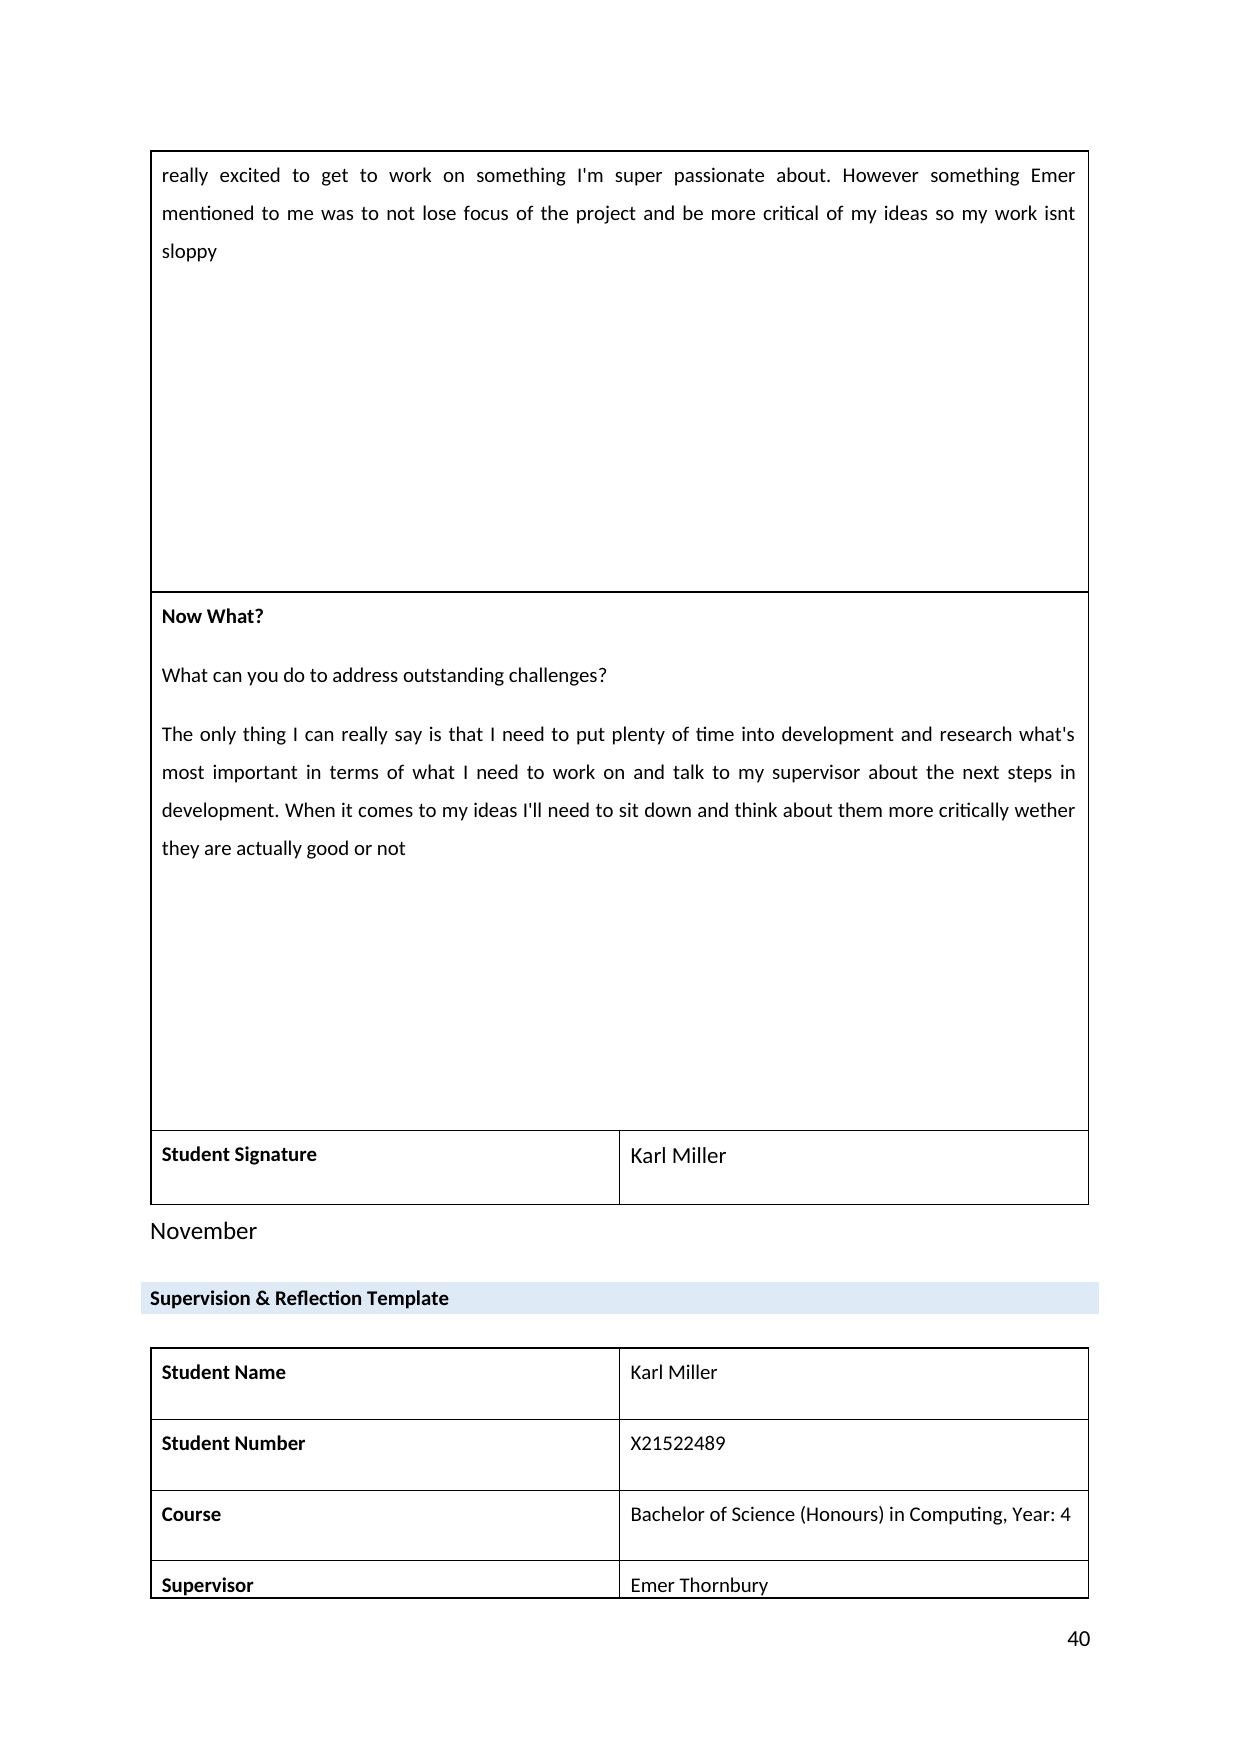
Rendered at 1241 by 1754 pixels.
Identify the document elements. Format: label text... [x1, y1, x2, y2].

table_header Student Name [152, 1349, 619, 1419]
table_cell Karl Miller [620, 1131, 1088, 1203]
table_cell Student Signature [152, 1131, 619, 1203]
table_cell Emer Thornbury [620, 1561, 1088, 1597]
table_cell Now What? What can you do to address outstanding challenges? The only thing I can really say is that I need to put plenty of time into development and research what's most important in terms of what I need to work on and talk to my supervisor about the next steps in development. When it comes to my ideas I'll need to sit down and think about them more critically wether they are actually good or not [152, 593, 1088, 1129]
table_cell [152, 152, 1088, 591]
table_header Karl Miller [620, 1349, 1088, 1419]
text November [150, 1216, 1090, 1246]
table_cell Student Number [152, 1420, 619, 1489]
table_cell X21522489 [620, 1420, 1088, 1489]
table_cell Course [152, 1491, 619, 1560]
table_cell Supervisor [152, 1561, 619, 1597]
text Supervision & Reflection Template [141, 1282, 1099, 1314]
table_cell Bachelor of Science (Honours) in Computing, Year: 4 [620, 1491, 1088, 1560]
